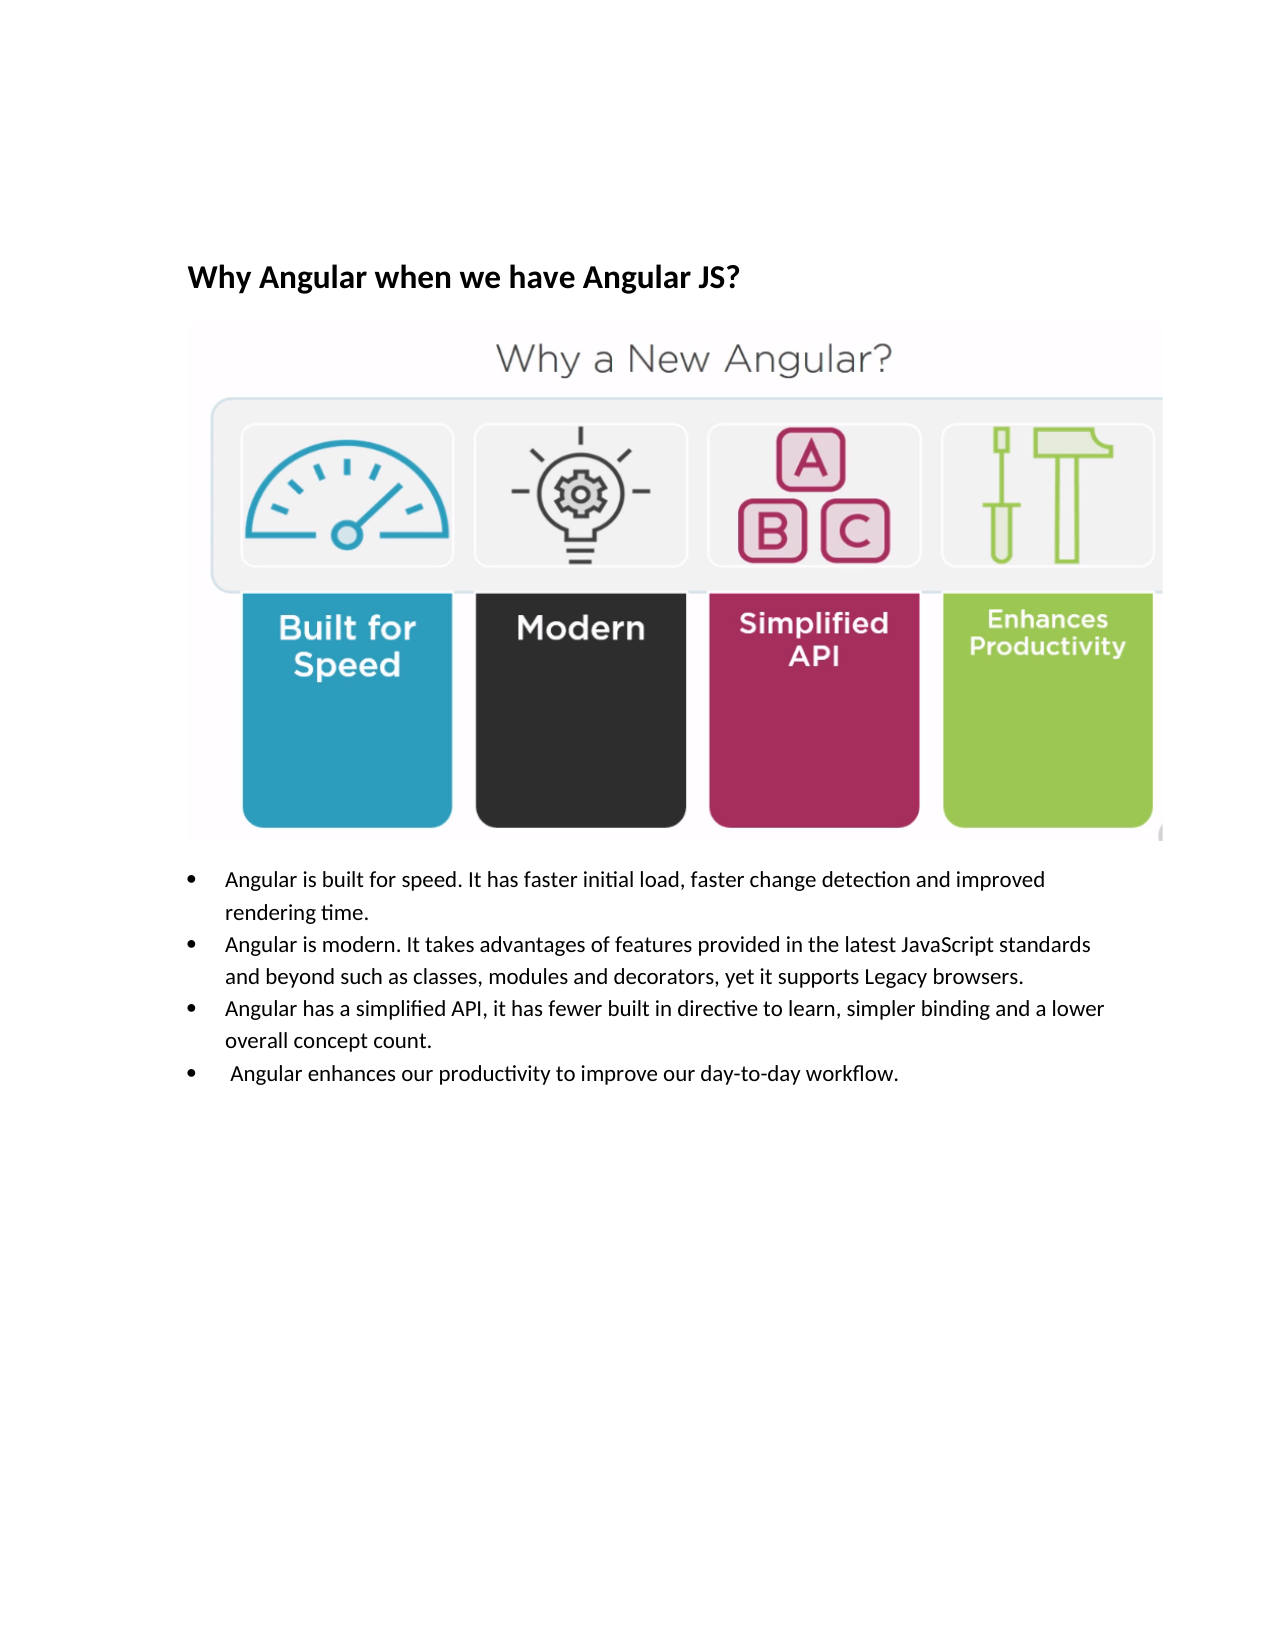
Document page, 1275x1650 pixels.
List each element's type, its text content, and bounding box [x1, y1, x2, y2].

text Why Angular when we have Angular JS? [187, 256, 1125, 297]
list Angular has a simplified API, it has fewer built in directive to learn, simpler binding and a lower overall concept count. [187, 994, 1125, 1054]
picture [187, 323, 1163, 841]
list Angular is built for speed. It has faster initial load, faster change detection and improved rendering time. [187, 866, 1125, 926]
list Angular is modern. It takes advantages of features provided in the latest JavaScript standards and beyond such as classes, modules and decorators, yet it supports Legacy browsers. [187, 930, 1125, 990]
list Angular enhances our productivity to improve our day-to-day workflow. [187, 1059, 1125, 1087]
